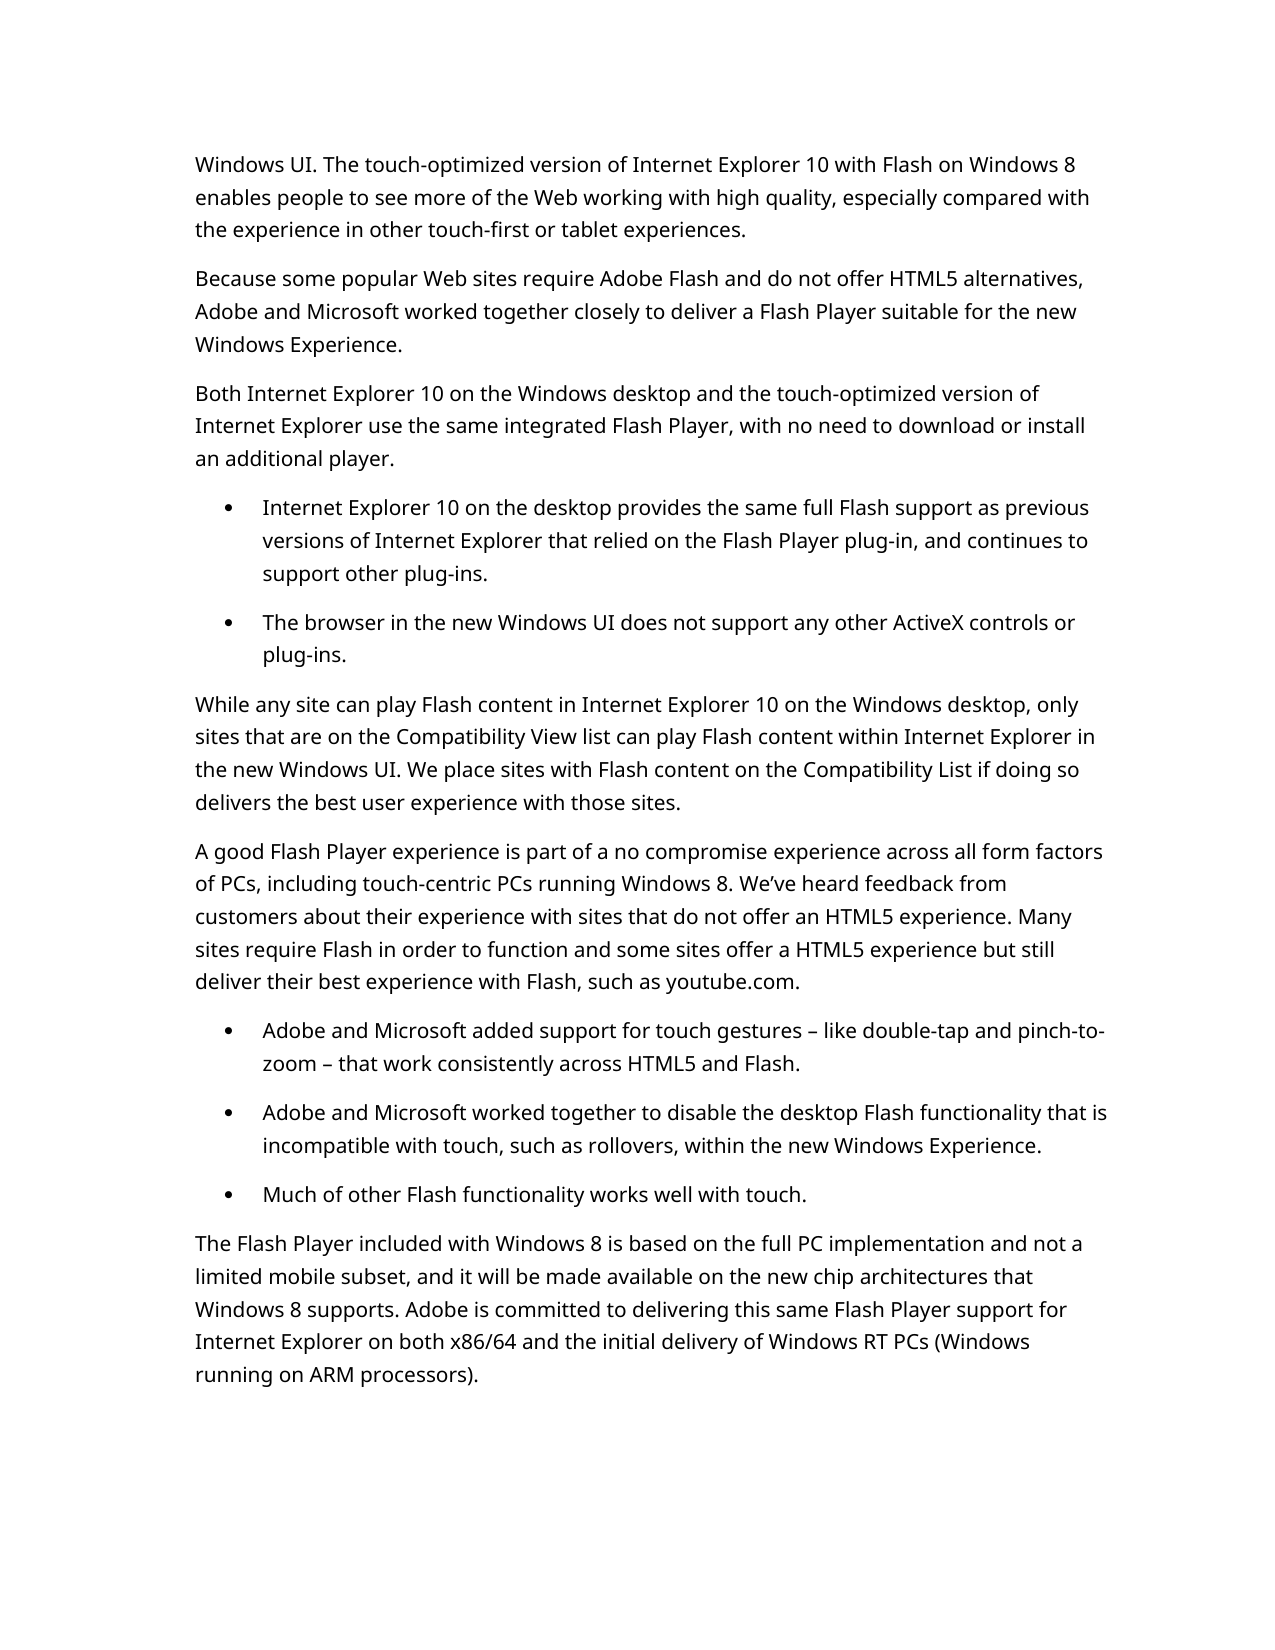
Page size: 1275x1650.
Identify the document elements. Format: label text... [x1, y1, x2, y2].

text Both Internet Explorer 10 on the Windows desktop and the touch-optimized version of Internet Explorer use the same integrated Flash Player, with no need to download or install an additional player. [195, 379, 1110, 473]
list Internet Explorer 10 on the desktop provides the same full Flash support as previous versions of Internet Explorer that relied on the Flash Player plug-in, and continues to support other plug-ins. [225, 493, 1110, 587]
text Because some popular Web sites require Adobe Flash and do not offer HTML5 alternatives, Adobe and Microsoft worked together closely to deliver a Flash Player suitable for the new Windows Experience. [195, 264, 1110, 358]
text While any site can play Flash content in Internet Explorer 10 on the Windows desktop, only sites that are on the Compatibility View list can play Flash content within Internet Explorer in the new Windows UI. We place sites with Flash content on the Compatibility List if doing so delivers the best user experience with those sites. [195, 690, 1110, 816]
list Adobe and Microsoft worked together to disable the desktop Flash functionality that is incompatible with touch, such as rollovers, within the new Windows Experience. [225, 1098, 1110, 1159]
text The Flash Player included with Windows 8 is based on the full PC implementation and not a limited mobile subset, and it will be made available on the new chip architectures that Windows 8 supports. Adobe is committed to delivering this same Flash Player support for Internet Explorer on both x86/64 and the initial delivery of Windows RT PCs (Windows running on ARM processors). [195, 1229, 1110, 1388]
list The browser in the new Windows UI does not support any other ActiveX controls or plug-ins. [225, 608, 1110, 669]
list Much of other Flash functionality works well with touch. [225, 1180, 1110, 1209]
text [195, 150, 1110, 244]
text A good Flash Player experience is part of a no compromise experience across all form factors of PCs, including touch-centric PCs running Windows 8. We’ve heard feedback from customers about their experience with sites that do not offer an HTML5 experience. Many sites require Flash in order to function and some sites offer a HTML5 experience but still deliver their best experience with Flash, such as youtube.com. [195, 837, 1110, 996]
list Adobe and Microsoft added support for touch gestures – like double-tap and pinch-to-zoom – that work consistently across HTML5 and Flash. [225, 1017, 1110, 1078]
